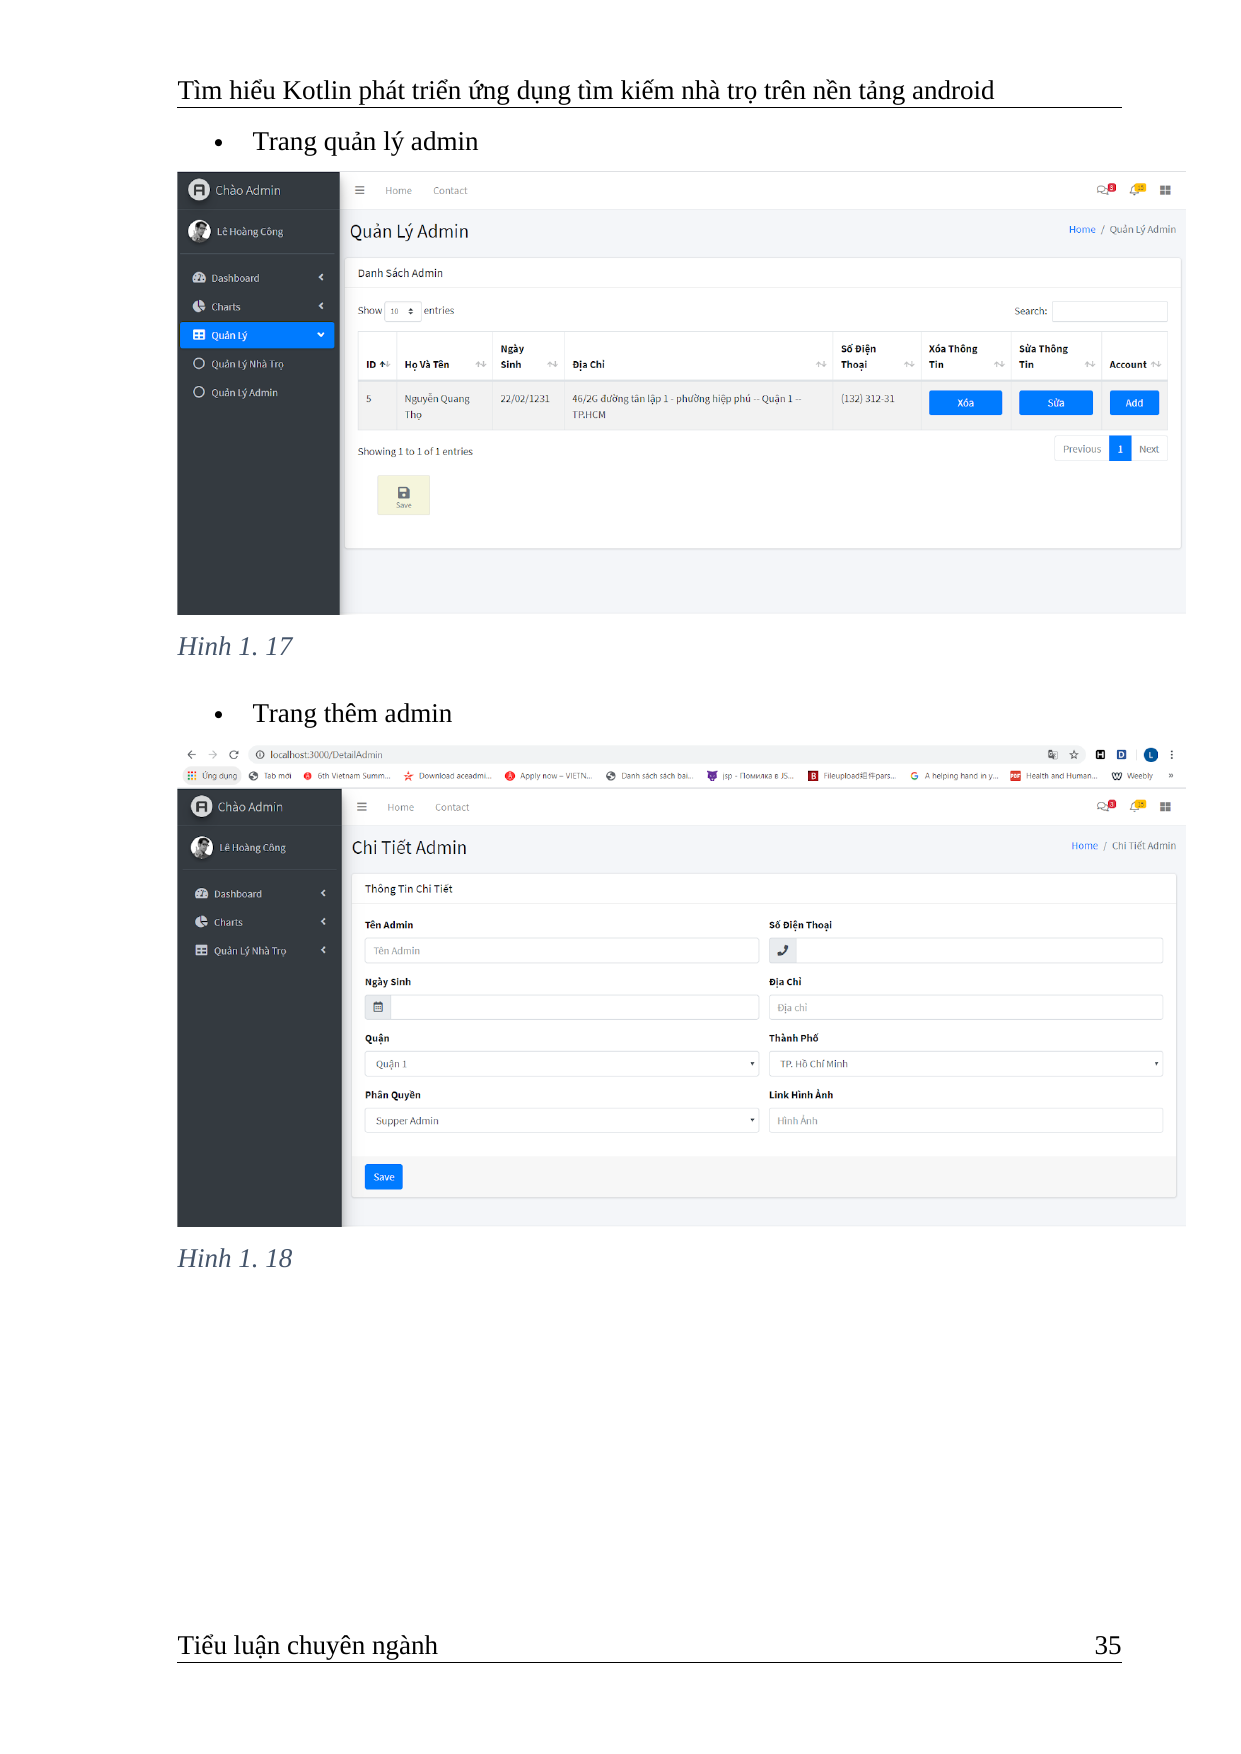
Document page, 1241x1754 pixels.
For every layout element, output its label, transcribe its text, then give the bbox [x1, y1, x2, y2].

picture [177, 171, 1186, 615]
picture [177, 744, 1186, 1227]
list Trang quản lý admin [215, 125, 1122, 156]
text Hinh 1. 17 [177, 630, 1122, 661]
text Hinh 1. 18 [177, 1242, 1122, 1273]
list Trang thêm admin [215, 697, 1122, 728]
